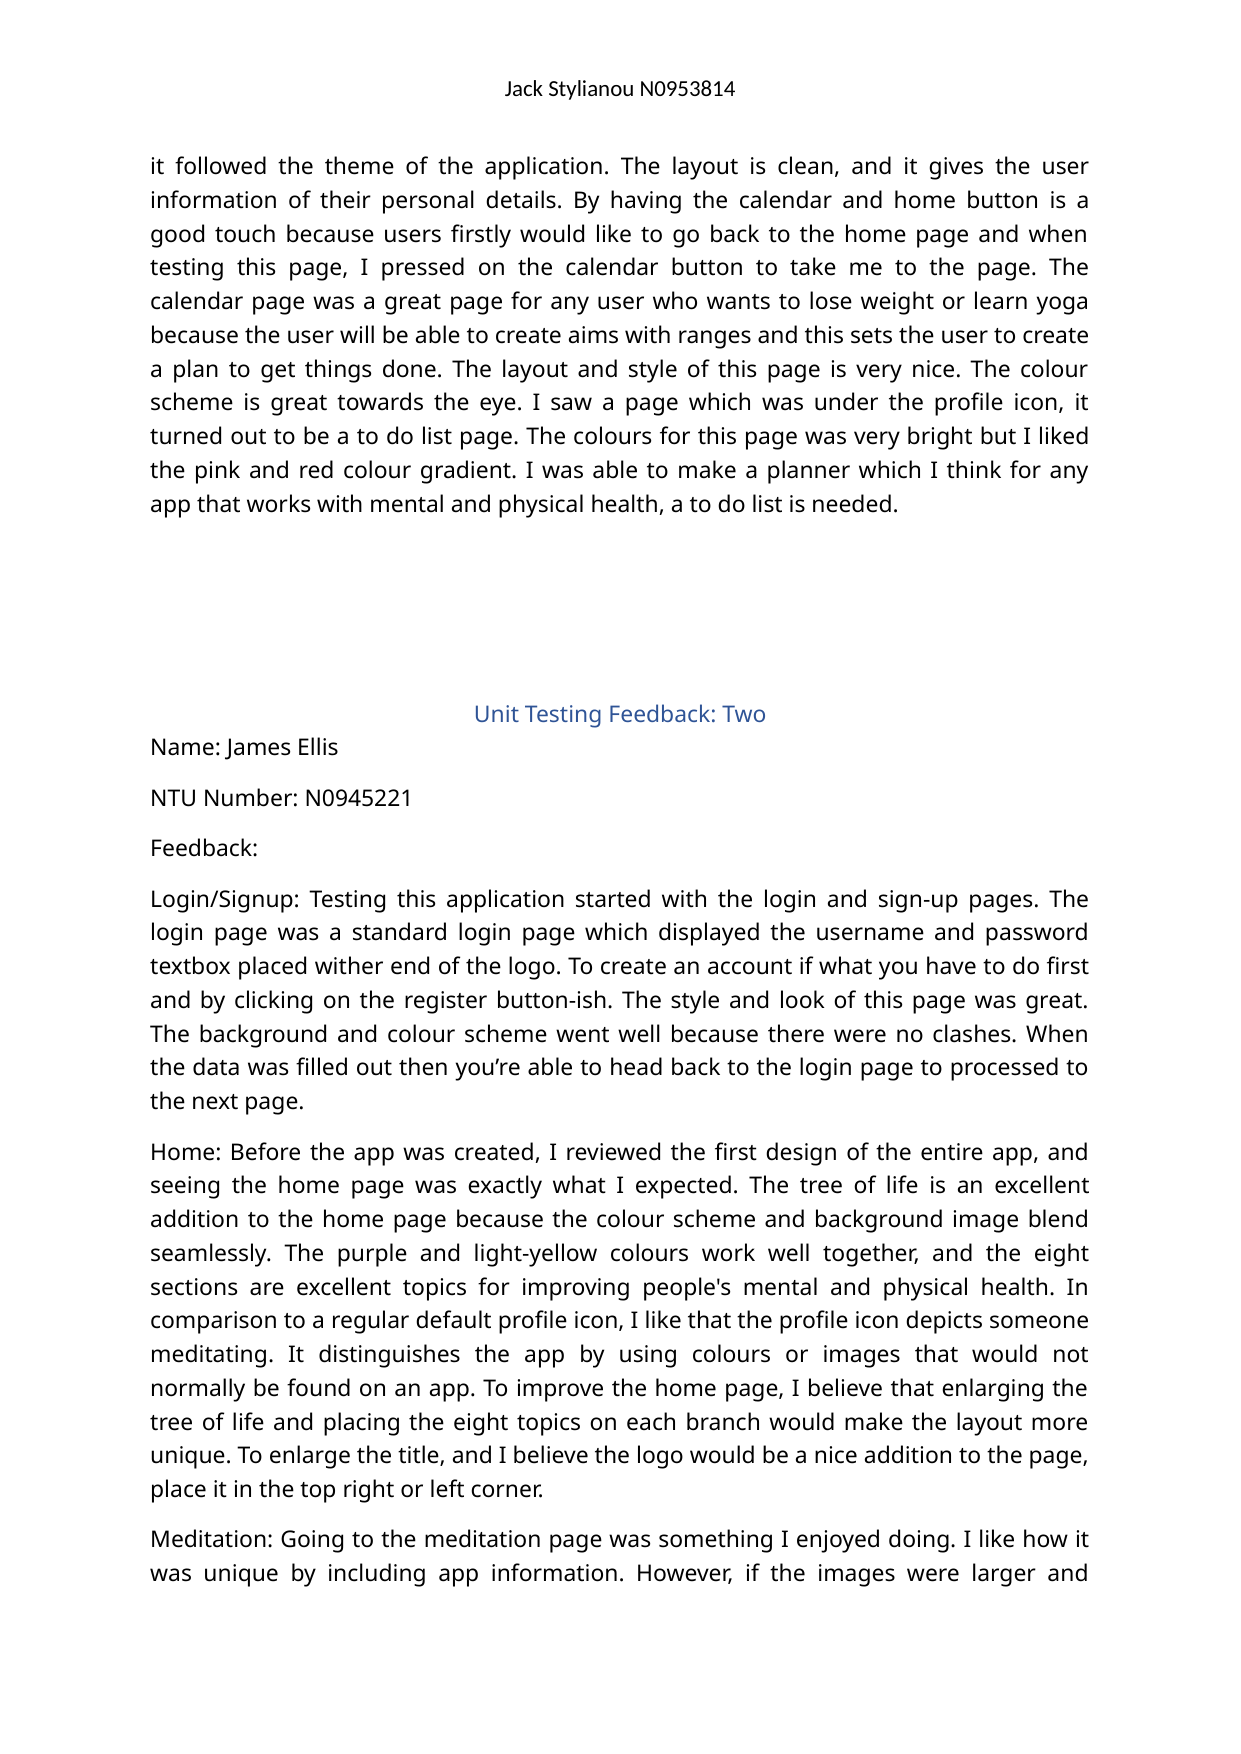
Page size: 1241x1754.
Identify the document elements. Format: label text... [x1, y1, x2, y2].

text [150, 1523, 1090, 1588]
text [150, 150, 1090, 519]
text NTU Number: N0945221 [150, 782, 1090, 813]
text Name: James Ellis [150, 731, 1090, 762]
text Login/Signup: Testing this application started with the login and sign-up pages. The login page was a standard login page which displayed the username and password textbox placed wither end of the logo. To create an account if what you have to do first and by clicking on the register button-ish. The style and look of this page was great. The background and colour scheme went well because there were no clashes. When the data was filled out then you’re able to head back to the login page to processed to the next page. [150, 882, 1090, 1116]
text Feedback: [150, 832, 1090, 863]
text Home: Before the app was created, I reviewed the first design of the entire app, and seeing the home page was exactly what I expected. The tree of life is an excellent addition to the home page because the colour scheme and background image blend seamlessly. The purple and light-yellow colours work well together, and the eight sections are excellent topics for improving people's mental and physical health. In comparison to a regular default profile icon, I like that the profile icon depicts someone meditating. It distinguishes the app by using colours or images that would not normally be found on an app. To improve the home page, I believe that enlarging the tree of life and placing the eight topics on each branch would make the layout more unique. To enlarge the title, and I believe the logo would be a nice addition to the page, place it in the top right or left corner. [150, 1135, 1090, 1504]
subtitle Unit Testing Feedback: Two [150, 697, 1090, 729]
